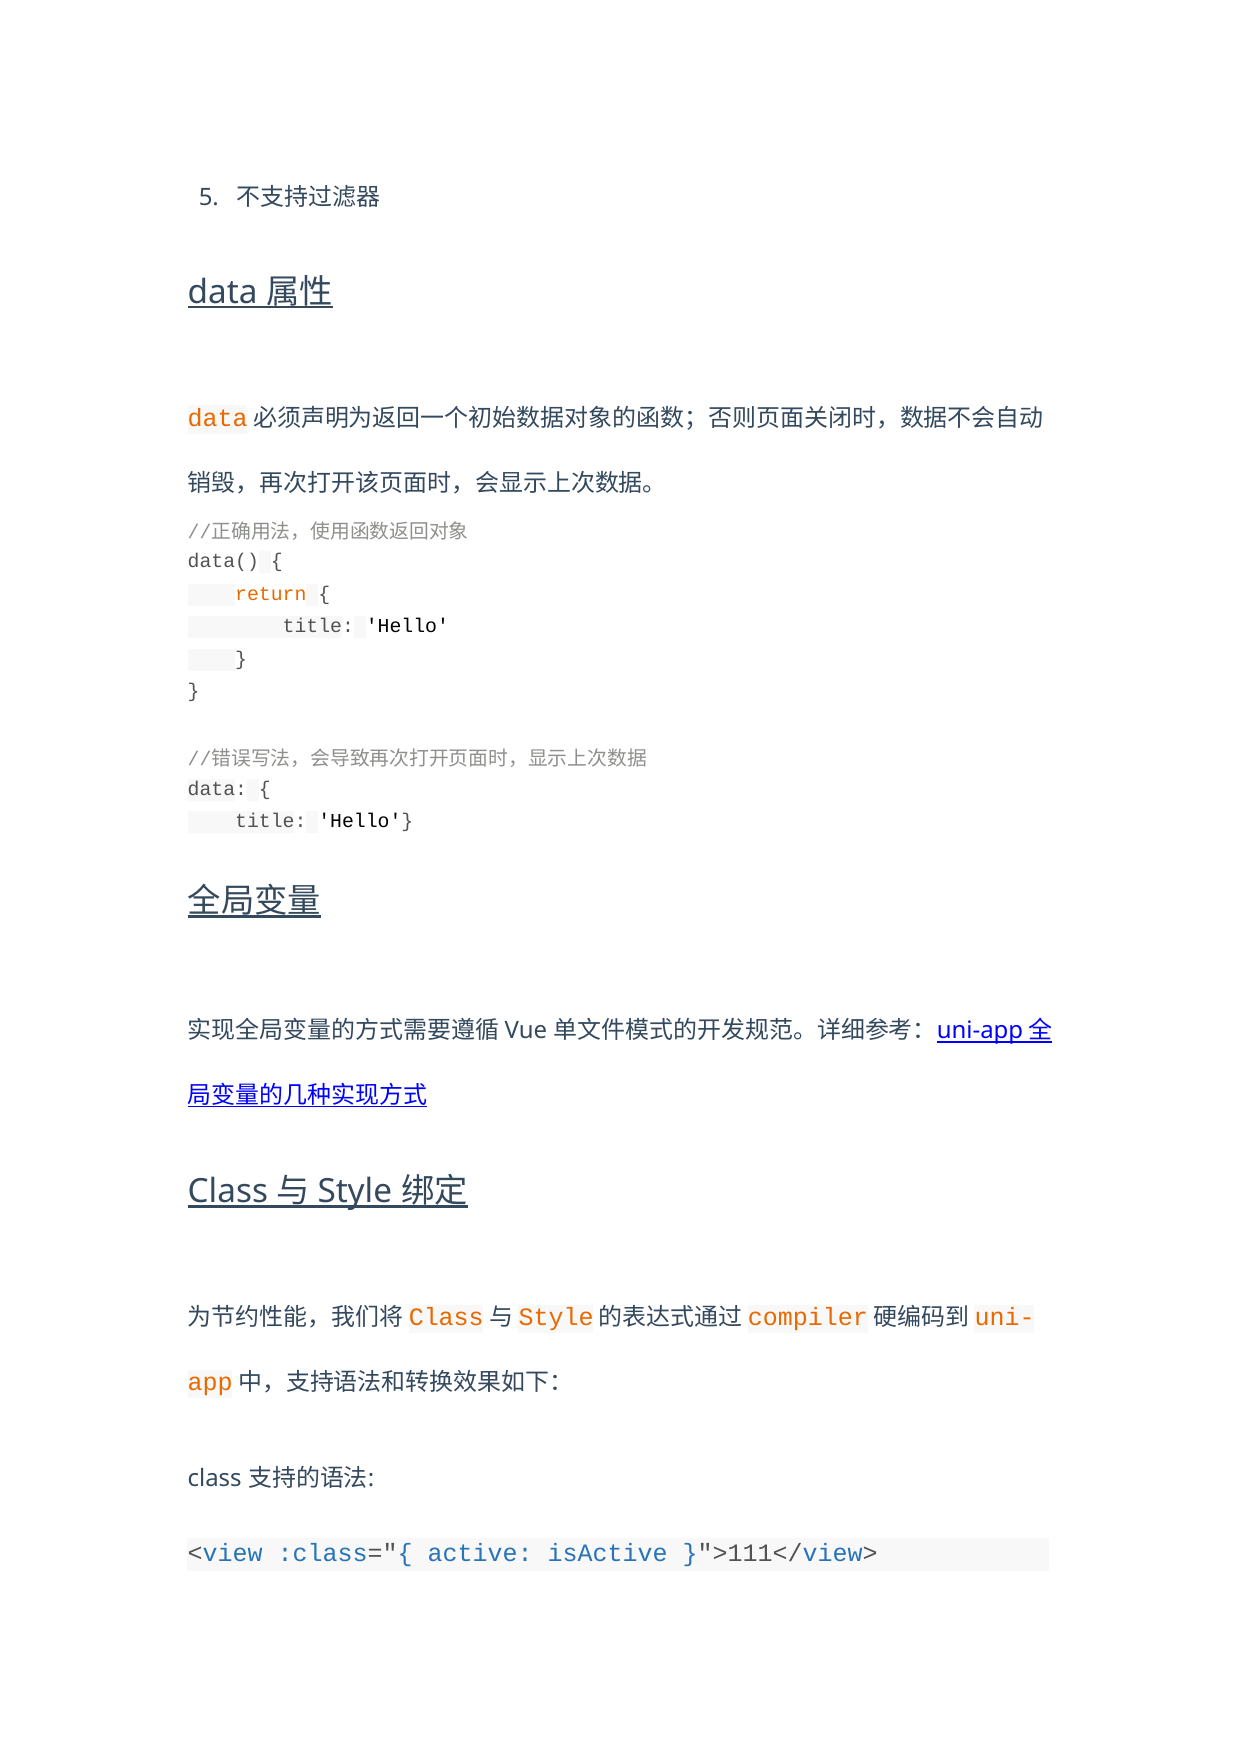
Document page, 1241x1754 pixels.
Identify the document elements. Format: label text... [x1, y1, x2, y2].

text 实现全局变量的方式需要遵循 Vue 单文件模式的开发规范。详细参考：uni-app全局变量的几种实现方式 [187, 996, 1053, 1126]
subtitle data 属性 [187, 256, 1053, 321]
text title: 'Hello' [187, 611, 1053, 643]
text } [187, 676, 1053, 708]
text title: 'Hello'} [187, 806, 1053, 838]
text <view :class="{ active: isActive }">111</view> [187, 1538, 1049, 1571]
list 不支持过滤器 [198, 162, 1053, 227]
text 为节约性能，我们将 Class 与 Style 的表达式通过 compiler 硬编码到 uni-app 中，支持语法和转换效果如下： [187, 1283, 1053, 1413]
text class 支持的语法: [187, 1443, 1053, 1508]
subtitle Class 与 Style 绑定 [187, 1156, 1053, 1221]
text return { [187, 578, 1053, 611]
text } [187, 643, 1053, 676]
text //正确用法，使用函数返回对象 [187, 513, 1053, 546]
text //错误写法，会导致再次打开页面时，显示上次数据 [187, 741, 1053, 773]
text data: { [187, 773, 1053, 806]
text data 必须声明为返回一个初始数据对象的函数；否则页面关闭时，数据不会自动销毁，再次打开该页面时，会显示上次数据。 [187, 383, 1053, 513]
text data() { [187, 546, 1053, 578]
subtitle 全局变量 [187, 866, 1053, 931]
